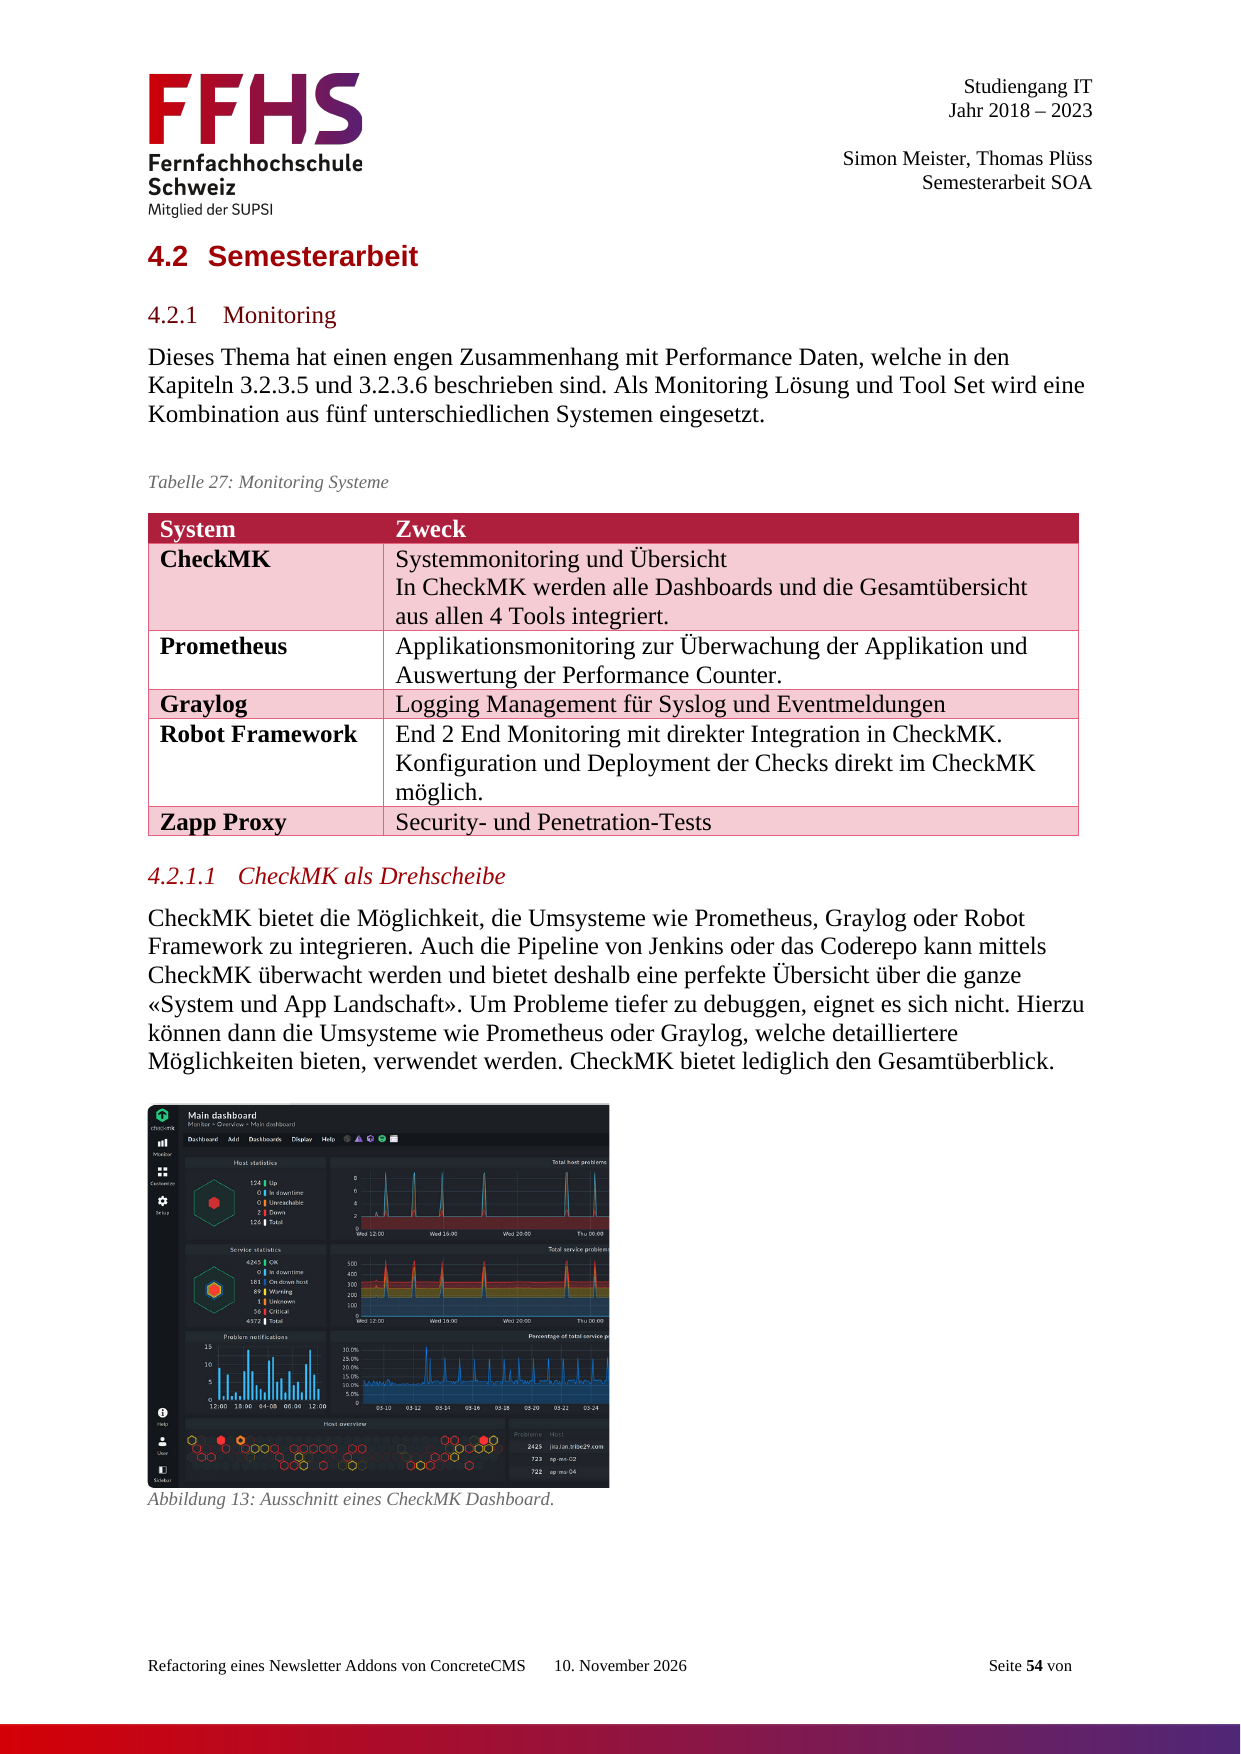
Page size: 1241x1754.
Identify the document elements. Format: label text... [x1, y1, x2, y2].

table_cell End 2 End Monitoring mit direkter Integration in CheckMK. Konfiguration und Deployment der Checks direkt im CheckMK möglich. [384, 719, 1078, 806]
table_cell Graylog [149, 690, 383, 718]
subtitle Semesterarbeit [148, 239, 1092, 273]
text CheckMK bietet die Möglichkeit, die Umsysteme wie Prometheus, Graylog oder Robot Framework zu integrieren. Auch die Pipeline von Jenkins oder das Coderepo kann mittels CheckMK überwacht werden und bietet deshalb eine perfekte Übersicht über die ganze «System und App Landschaft». Um Probleme tiefer zu debuggen, eignet es sich nicht. Hierzu können dann die Umsysteme wie Prometheus oder Graylog, welche detailliertere Möglichkeiten bieten, verwendet werden. CheckMK bietet lediglich den Gesamtüberblick. [148, 903, 1092, 1075]
table_cell Robot Framework [149, 719, 383, 806]
picture [0, 1724, 1241, 1754]
table_cell Security- und Penetration-Tests [384, 807, 1078, 835]
table_cell Zapp Proxy [149, 807, 383, 835]
table_header Zweck [384, 514, 1078, 543]
table_cell Applikationsmonitoring zur Überwachung der Applikation und Auswertung der Performance Counter. [384, 631, 1078, 688]
subtitle Monitoring [148, 301, 1092, 329]
picture [148, 73, 363, 218]
text Dieses Thema hat einen engen Zusammenhang mit Performance Daten, welche in den Kapiteln 3.2.3.5 und 3.2.3.6 beschrieben sind. Als Monitoring Lösung und Tool Set wird eine Kombination aus fünf unterschiedlichen Systemen eingesetzt. [148, 342, 1092, 428]
text Abbildung 13: Ausschnitt eines CheckMK Dashboard. [148, 1488, 1092, 1509]
table_cell Logging Management für Syslog und Eventmeldungen [384, 690, 1078, 718]
subtitle CheckMK als Drehscheibe [148, 861, 1092, 890]
table_cell CheckMK [149, 544, 383, 630]
table_cell Prometheus [149, 631, 383, 688]
picture [147, 1103, 610, 1488]
table_header System [149, 514, 383, 543]
text Tabelle 27: Monitoring Systeme [148, 471, 1092, 492]
table_cell Systemmonitoring und Übersicht In CheckMK werden alle Dashboards und die Gesamtübersicht aus allen 4 Tools integriert. [384, 544, 1078, 630]
